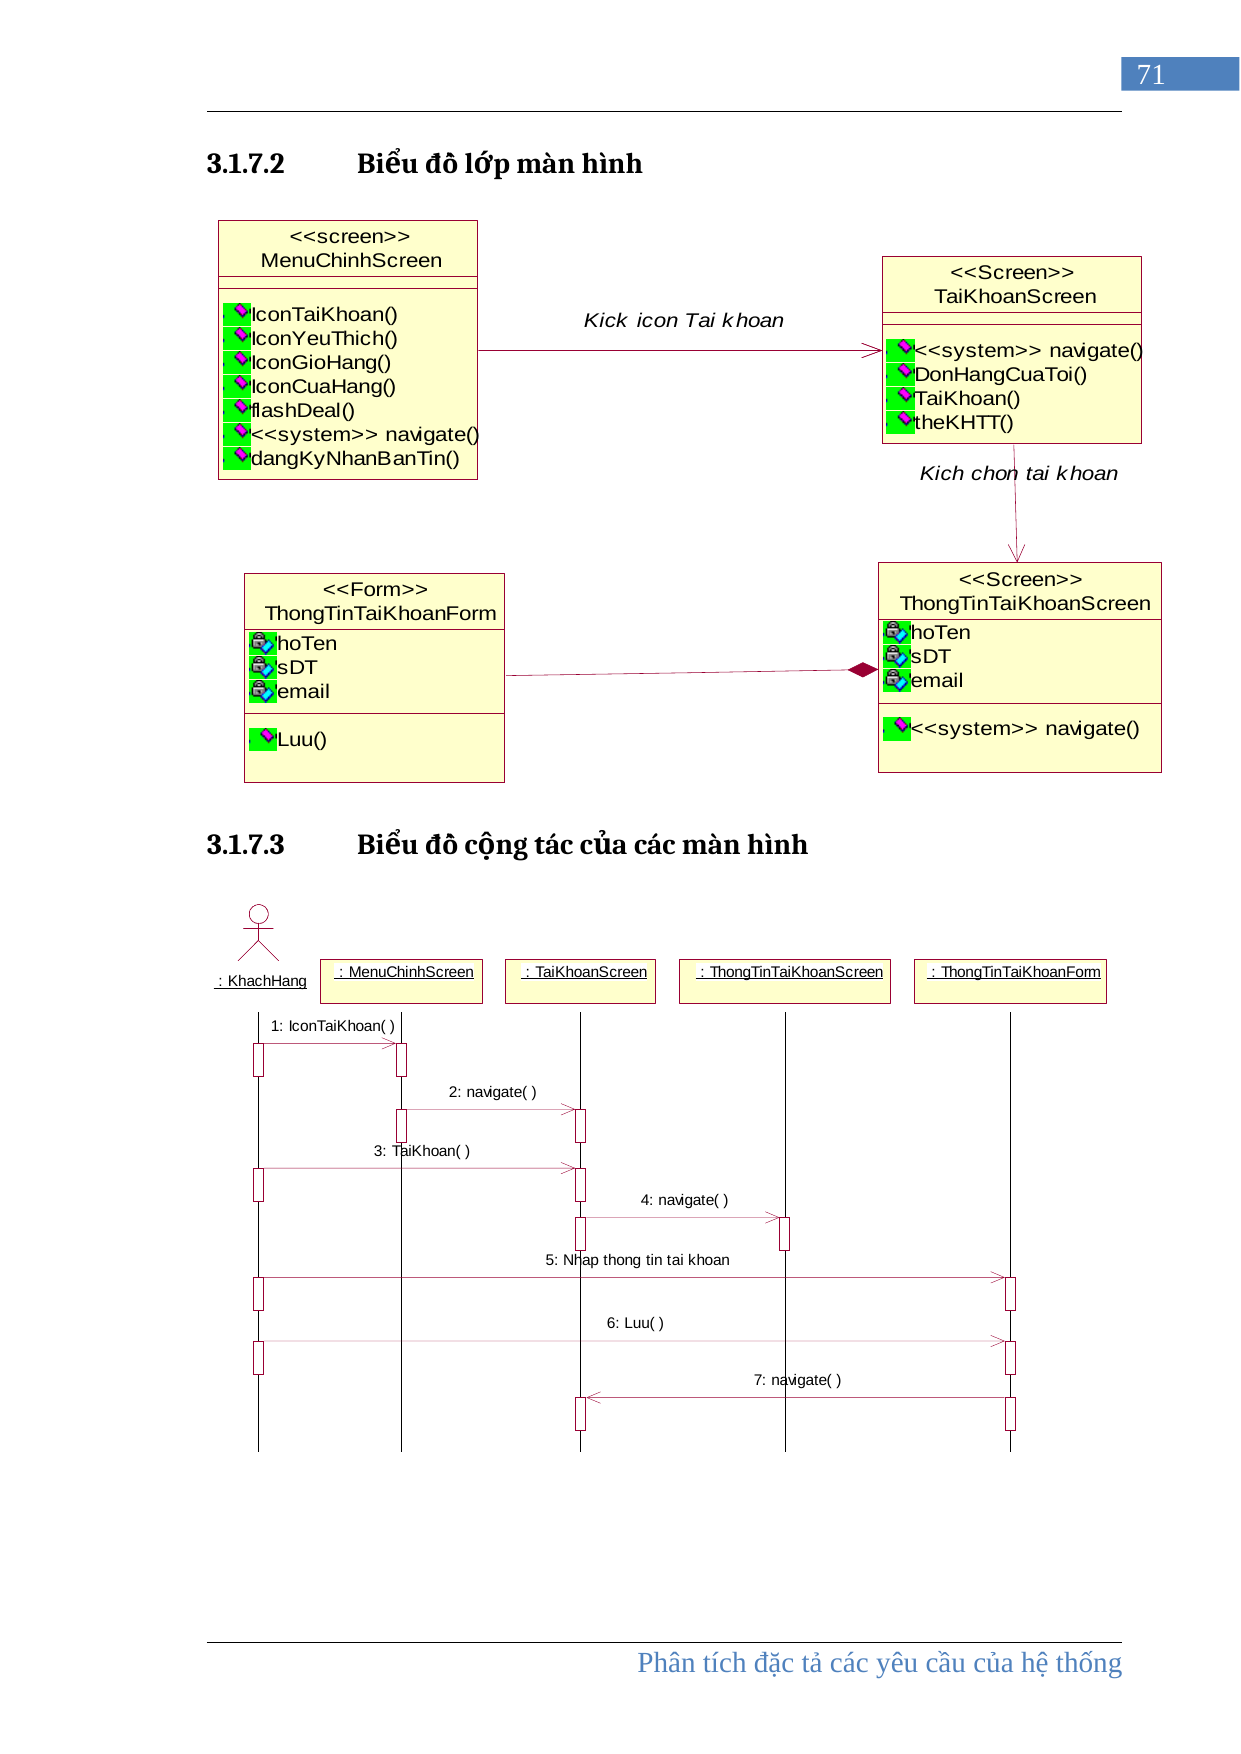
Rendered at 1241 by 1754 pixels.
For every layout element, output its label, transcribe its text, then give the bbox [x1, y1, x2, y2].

subtitle Biểu đồ cộng tác của các màn hình [207, 828, 1122, 862]
subtitle Biểu đồ lớp màn hình [207, 148, 1122, 181]
